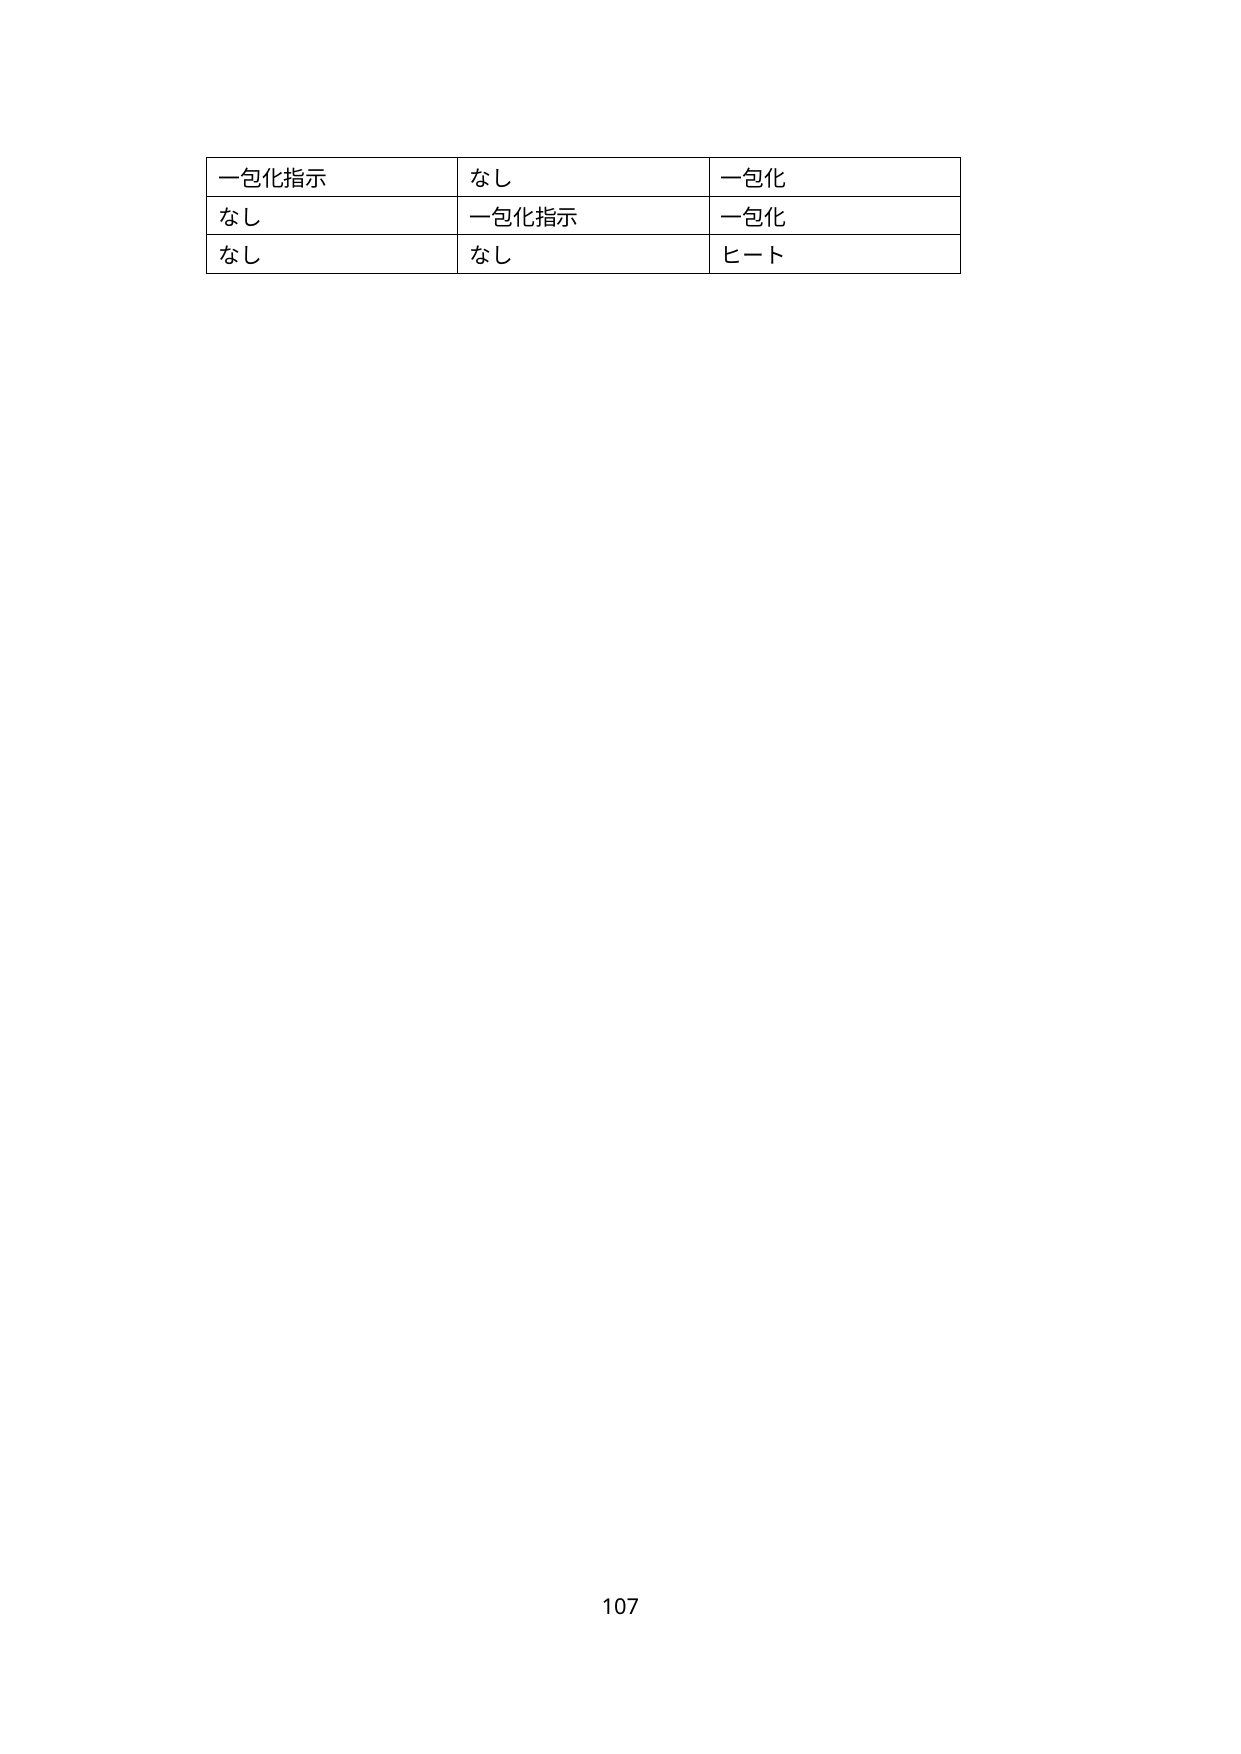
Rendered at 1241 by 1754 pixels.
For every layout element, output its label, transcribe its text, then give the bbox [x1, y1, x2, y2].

table_cell なし [207, 235, 457, 273]
table_cell 一包化 [710, 197, 960, 234]
table_cell 一包化指示 [458, 197, 709, 234]
table_cell なし [458, 235, 709, 273]
table_cell ヒート [710, 235, 960, 273]
table_cell 一包化 [710, 158, 960, 196]
table_cell なし [458, 158, 709, 196]
table_cell なし [207, 197, 457, 234]
table_cell 一包化指示 [207, 158, 457, 196]
